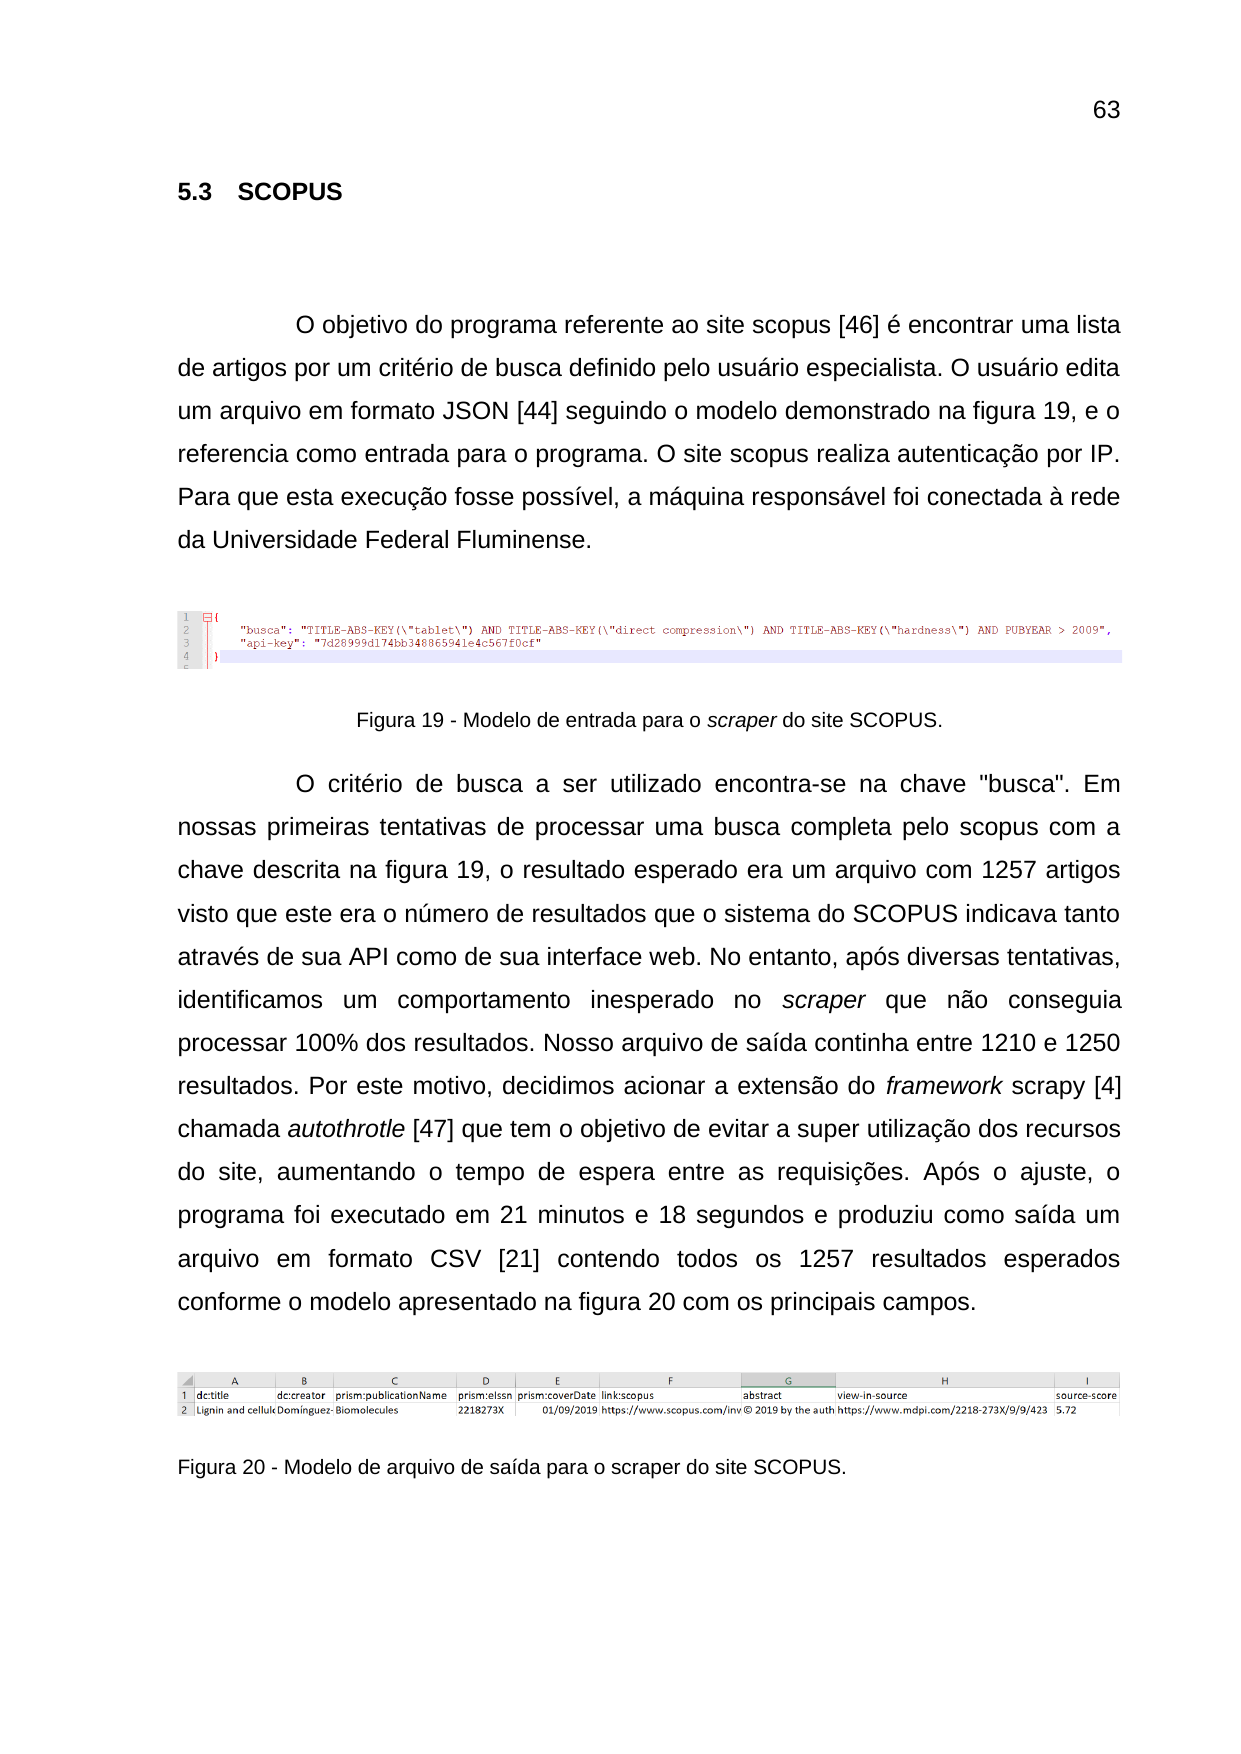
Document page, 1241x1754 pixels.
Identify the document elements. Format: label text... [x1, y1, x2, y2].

text O objetivo do programa referente ao site scopus [46] é encontrar uma lista de artigos por um critério de busca definido pelo usuário especialista. O usuário edita um arquivo em formato JSON [44] seguindo o modelo demonstrado na figura 19, e o referencia como entrada para o programa. O site scopus realiza autenticação por IP. Para que esta execução fosse possível, a máquina responsável foi conectada à rede da Universidade Federal Fluminense. [177, 310, 1122, 554]
text Figura 19 - Modelo de entrada para o scraper do site SCOPUS. [177, 708, 1122, 732]
picture [177, 611, 1123, 669]
subtitle SCOPUS [177, 177, 1122, 206]
text O critério de busca a ser utilizado encontra-se na chave "busca". Em nossas primeiras tentativas de processar uma busca completa pelo scopus com a chave descrita na figura 19, o resultado esperado era um arquivo com 1257 artigos visto que este era o número de resultados que o sistema do SCOPUS indicava tanto através de sua API como de sua interface web. No entanto, após diversas tentativas, identificamos um comportamento inesperado no scraper que não conseguia processar 100% dos resultados. Nosso arquivo de saída continha entre 1210 e 1250 resultados. Por este motivo, decidimos acionar a extensão do framework scrapy [4] chamada autothrotle [47] que tem o objetivo de evitar a super utilização dos recursos do site, aumentando o tempo de espera entre as requisições. Após o ajuste, o programa foi executado em 21 minutos e 18 segundos e produziu como saída um arquivo em formato CSV [21] contendo todos os 1257 resultados esperados conforme o modelo apresentado na figura 20 com os principais campos. [177, 769, 1122, 1315]
text Figura 20 - Modelo de arquivo de saída para o scraper do site SCOPUS. [177, 1455, 1122, 1479]
picture [177, 1372, 1120, 1416]
